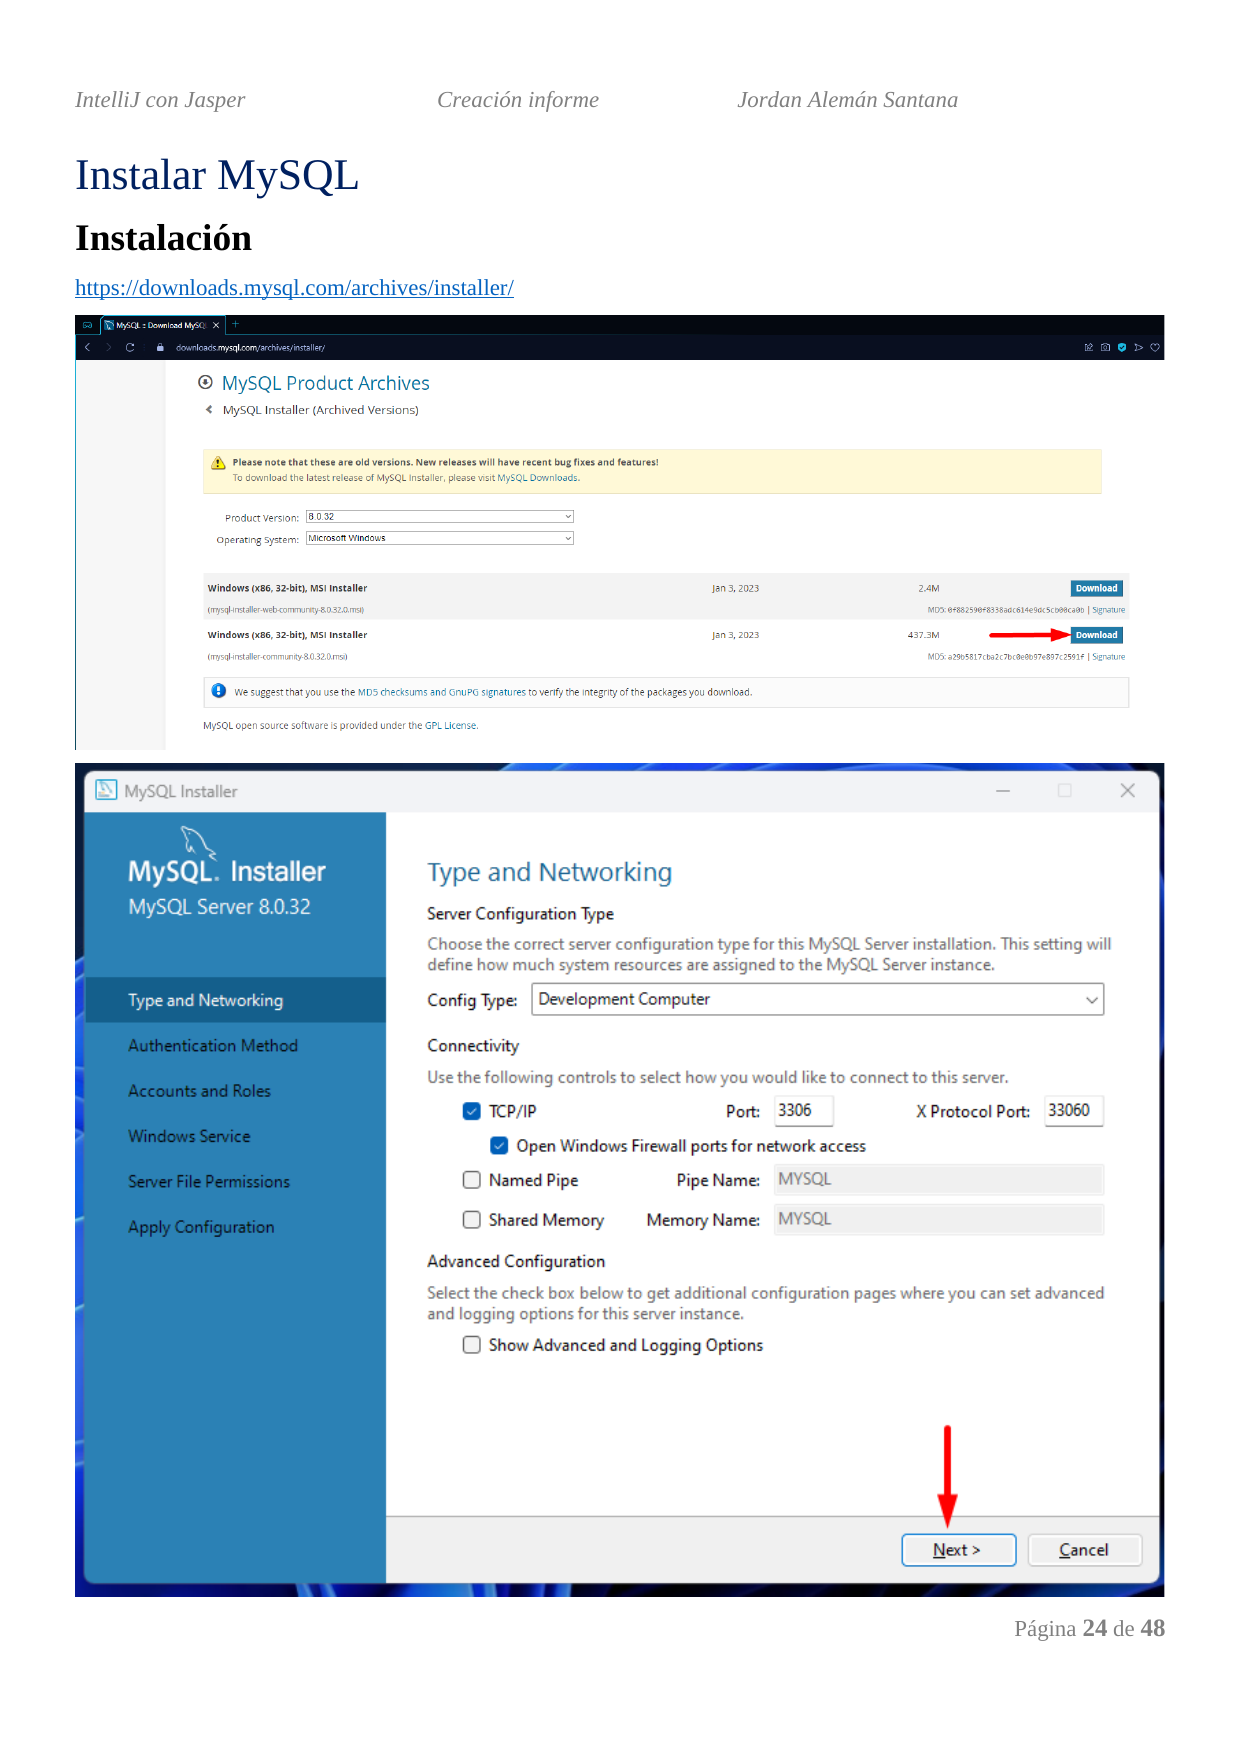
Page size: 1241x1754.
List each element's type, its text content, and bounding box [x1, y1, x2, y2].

picture [75, 315, 1165, 750]
text https://downloads.mysql.com/archives/installer/ [75, 274, 1165, 301]
picture [75, 763, 1165, 1597]
text Instalación [75, 215, 1165, 258]
text Instalar MySQL [75, 148, 1165, 199]
